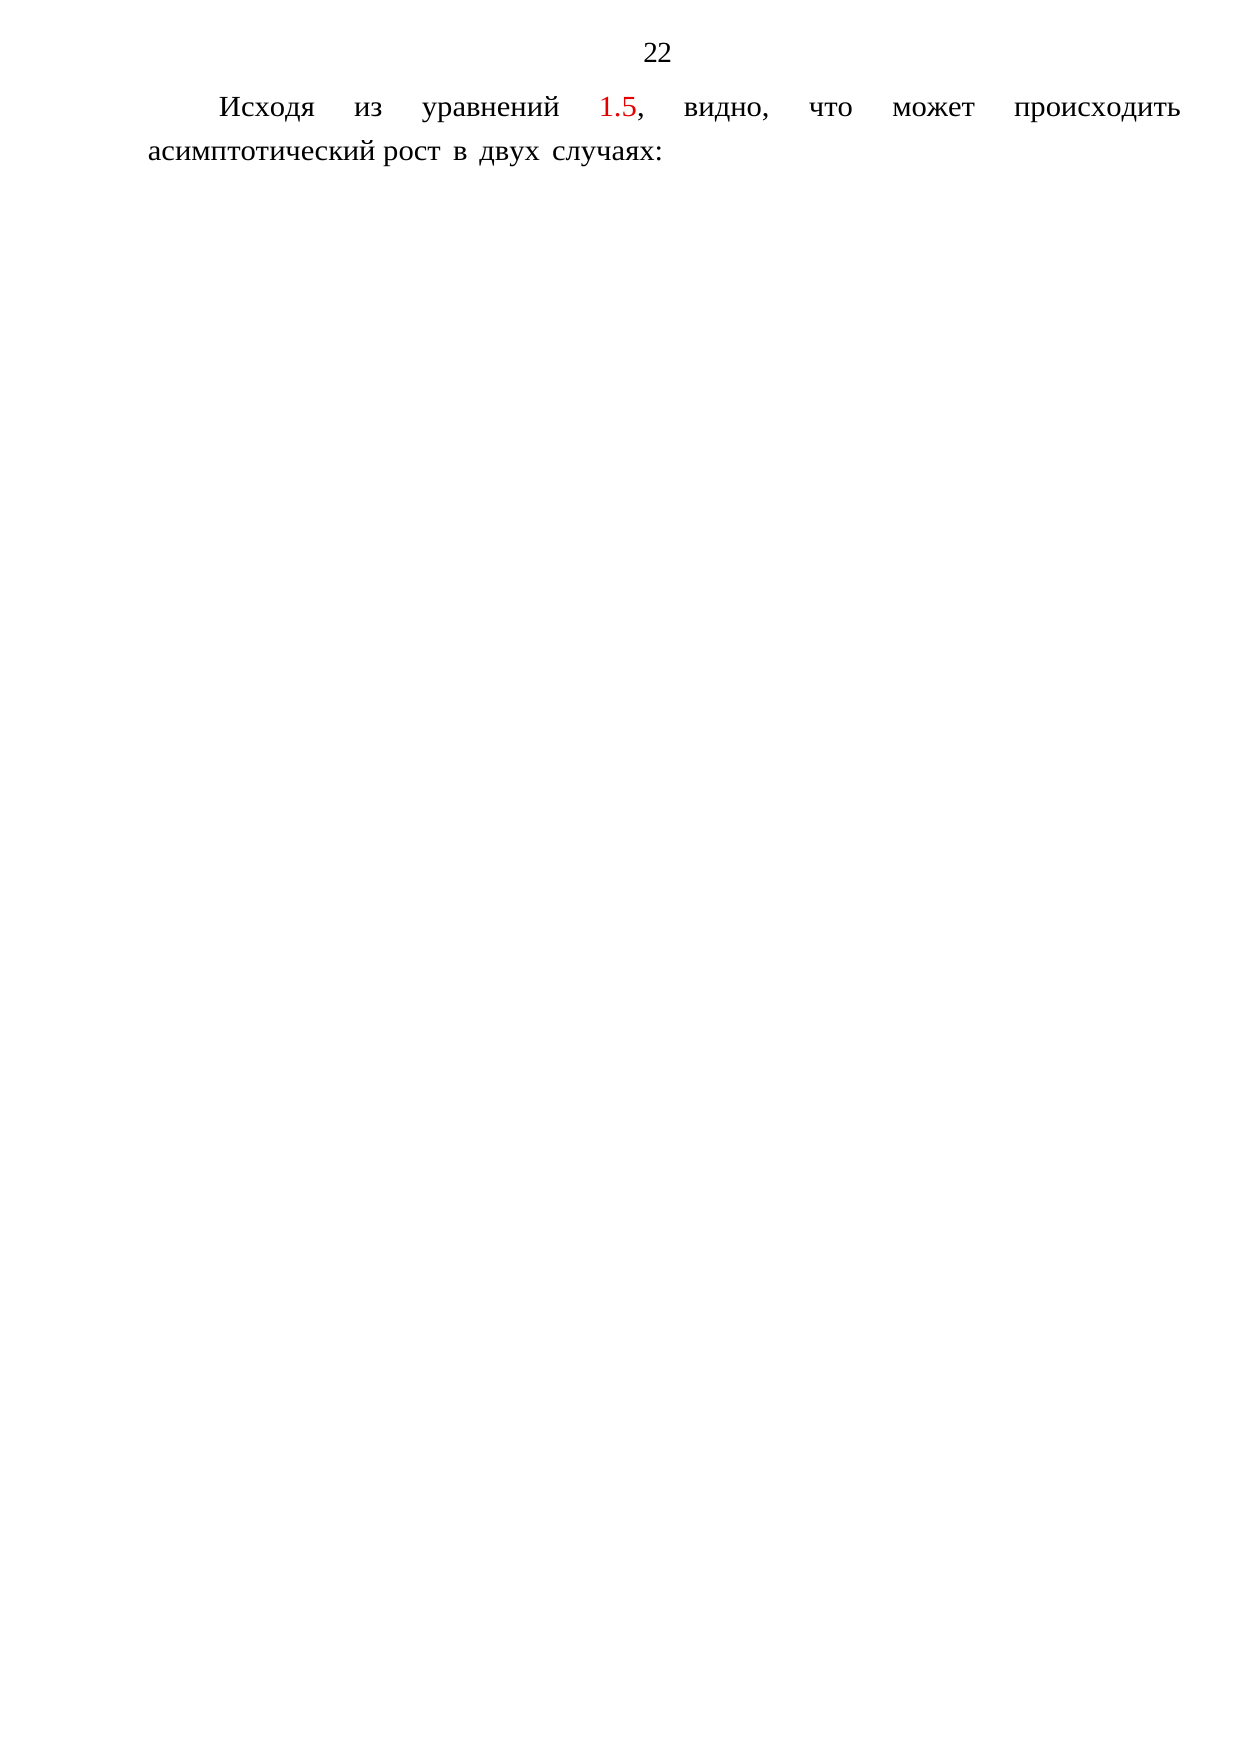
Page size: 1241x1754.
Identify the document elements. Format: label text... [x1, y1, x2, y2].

text Исходя из уравнений 1.5, видно, что может происходить асимптотический рост в двух случаях: [148, 89, 1181, 167]
